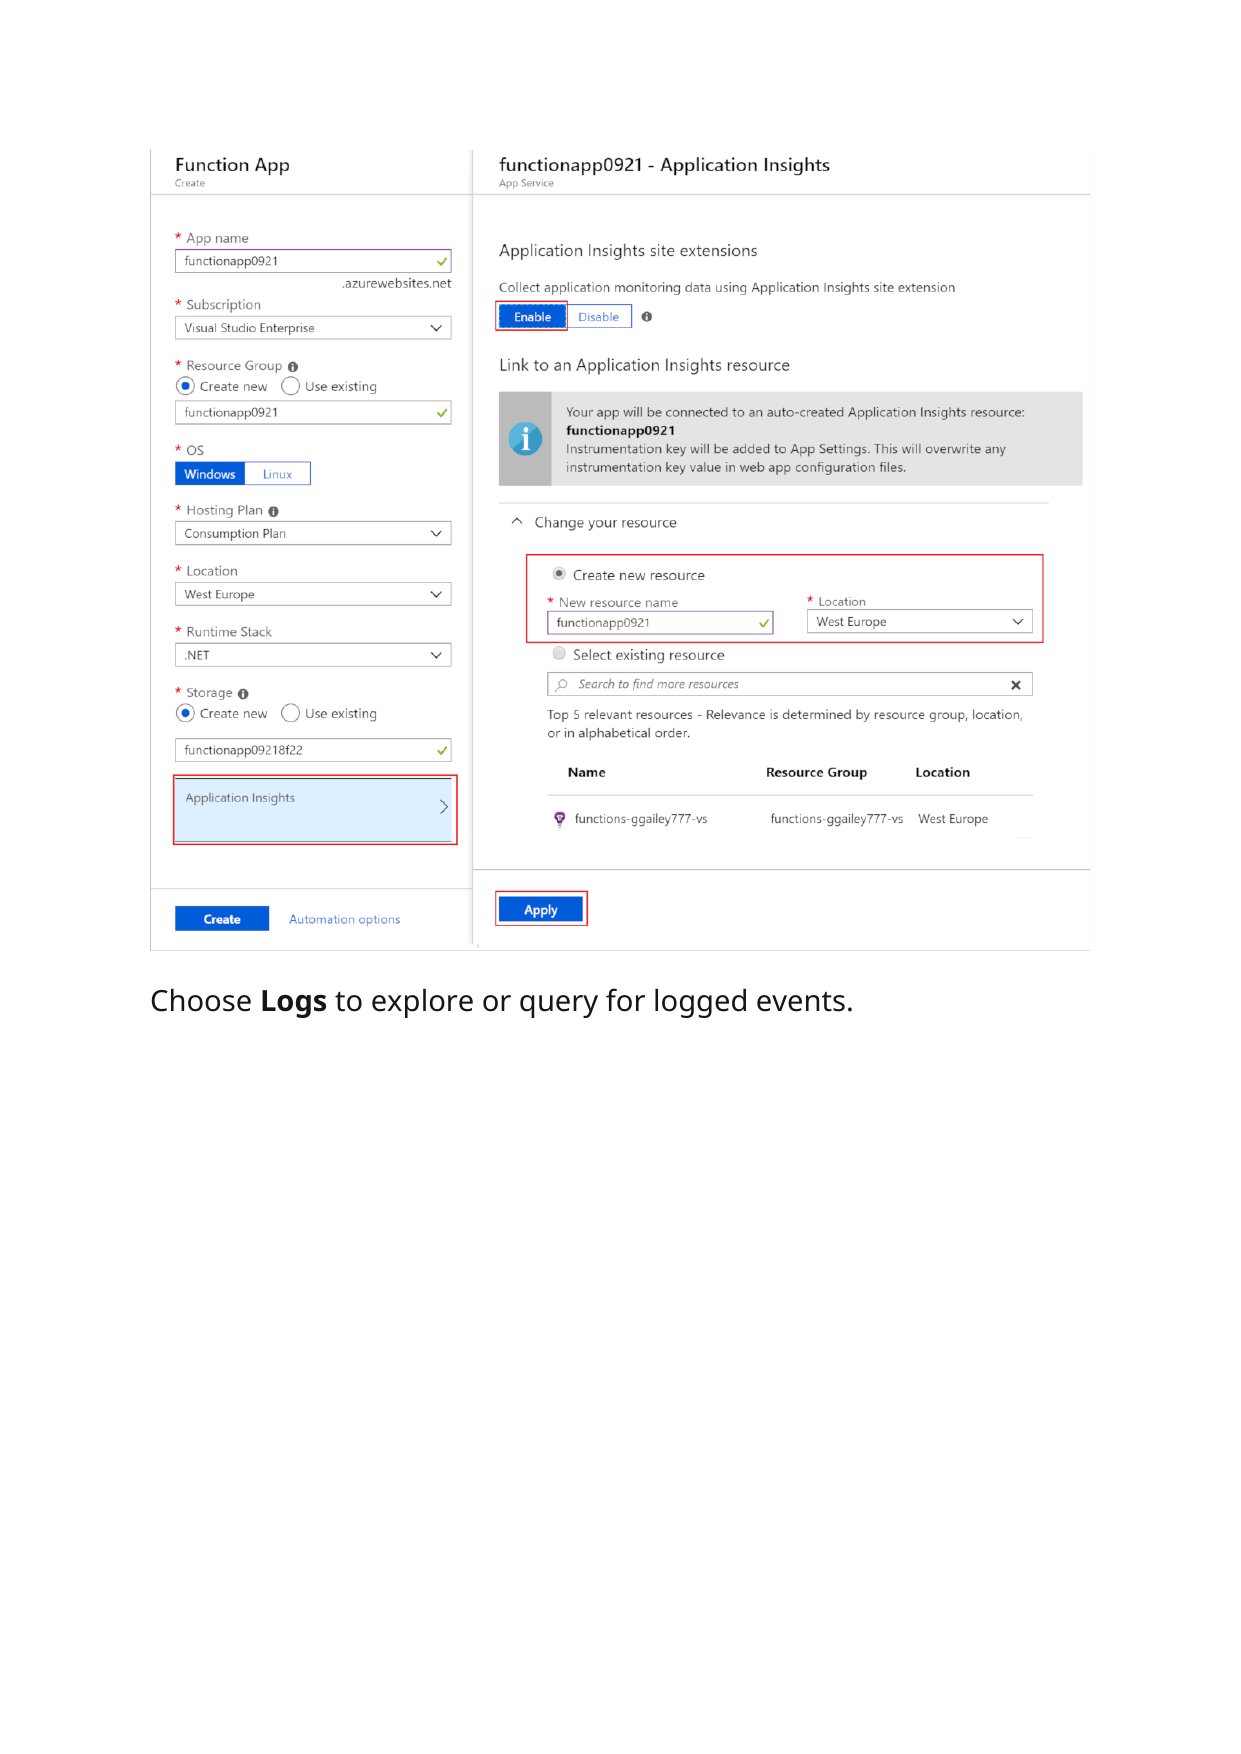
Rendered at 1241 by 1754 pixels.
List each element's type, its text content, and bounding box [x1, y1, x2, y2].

text Choose Logs to explore or query for logged events. [150, 980, 1090, 1019]
picture [150, 150, 1091, 951]
